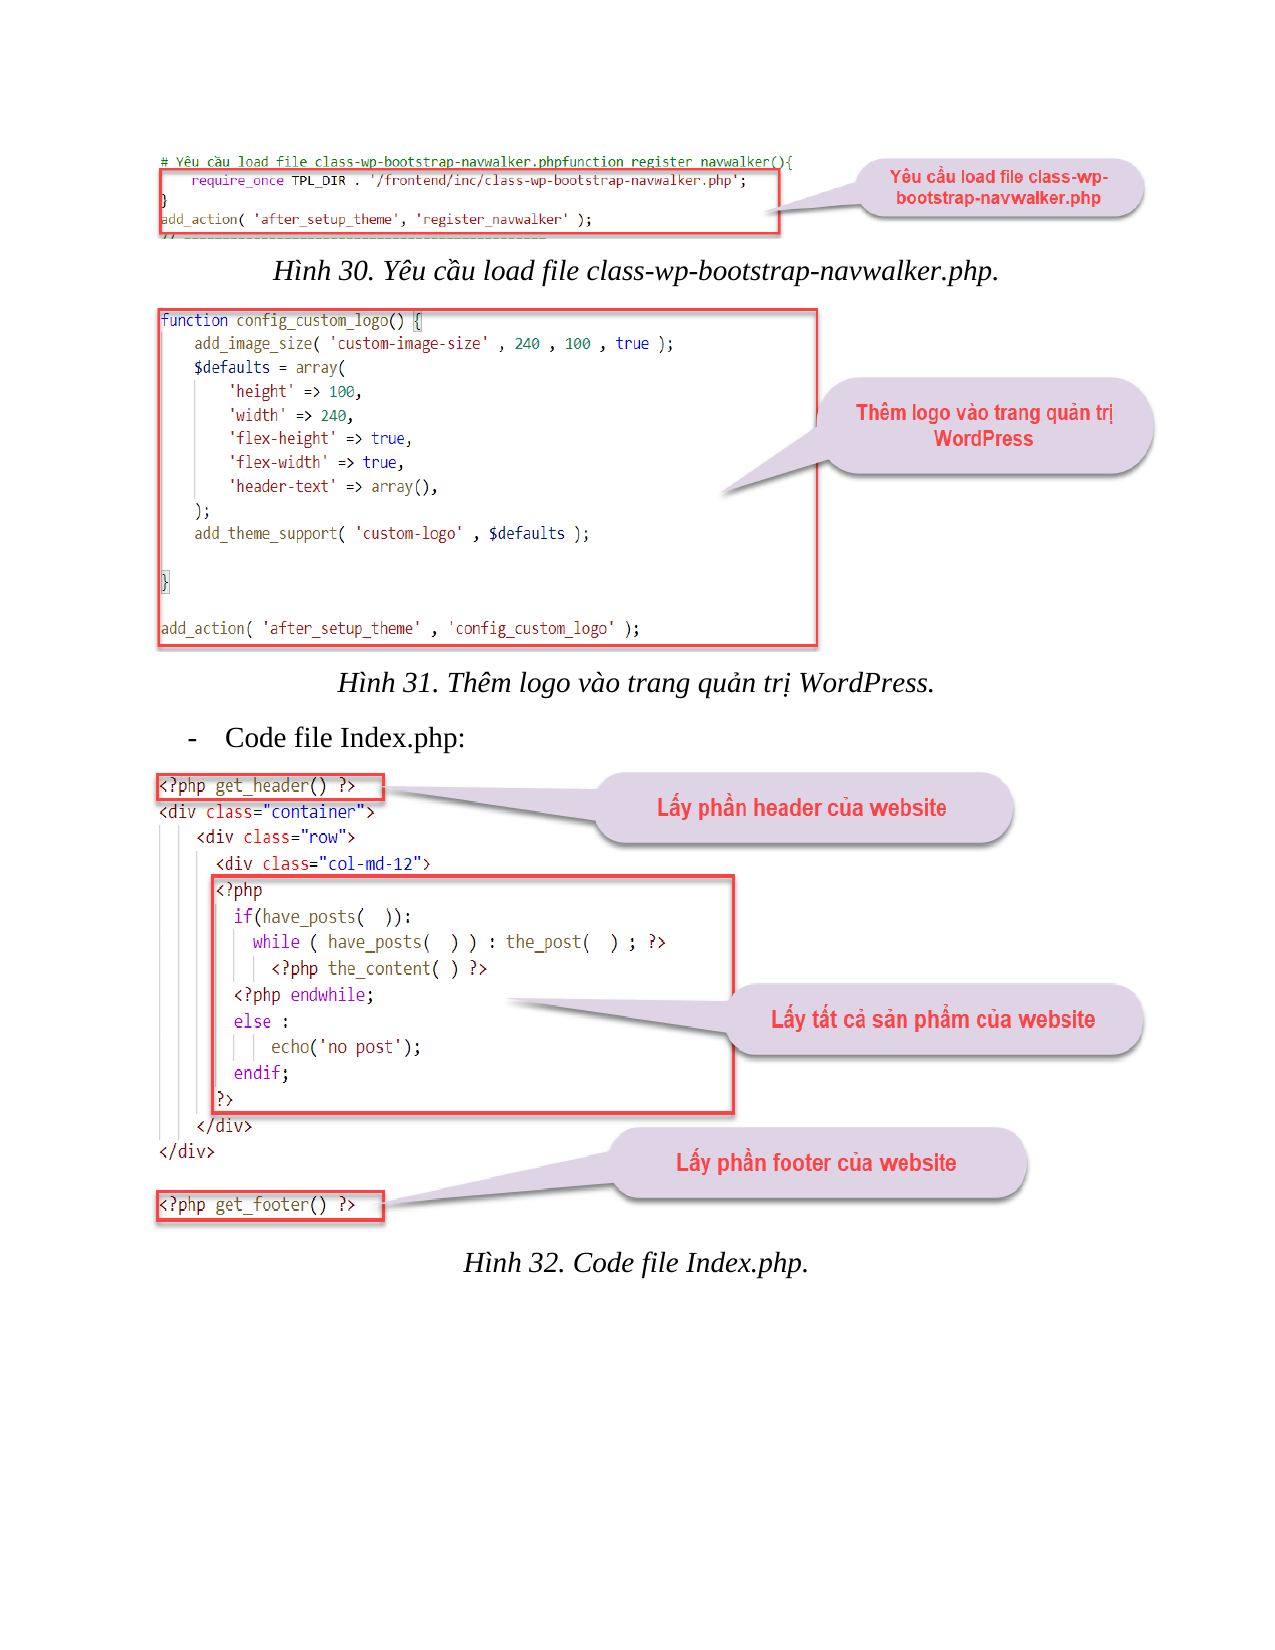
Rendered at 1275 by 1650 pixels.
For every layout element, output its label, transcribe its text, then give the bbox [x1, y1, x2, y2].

picture [150, 770, 1180, 1232]
list Code file Index.php: [187, 720, 1125, 753]
text Hình 32. Code file Index.php. [150, 1245, 1125, 1279]
text Hình 31. Thêm logo vào trang quản trị WordPress. [150, 666, 1125, 699]
text Hình 30. Yêu cầu load file class-wp-bootstrap-navwalker.php. [150, 253, 1125, 286]
picture [150, 307, 1175, 652]
picture [150, 150, 1153, 239]
